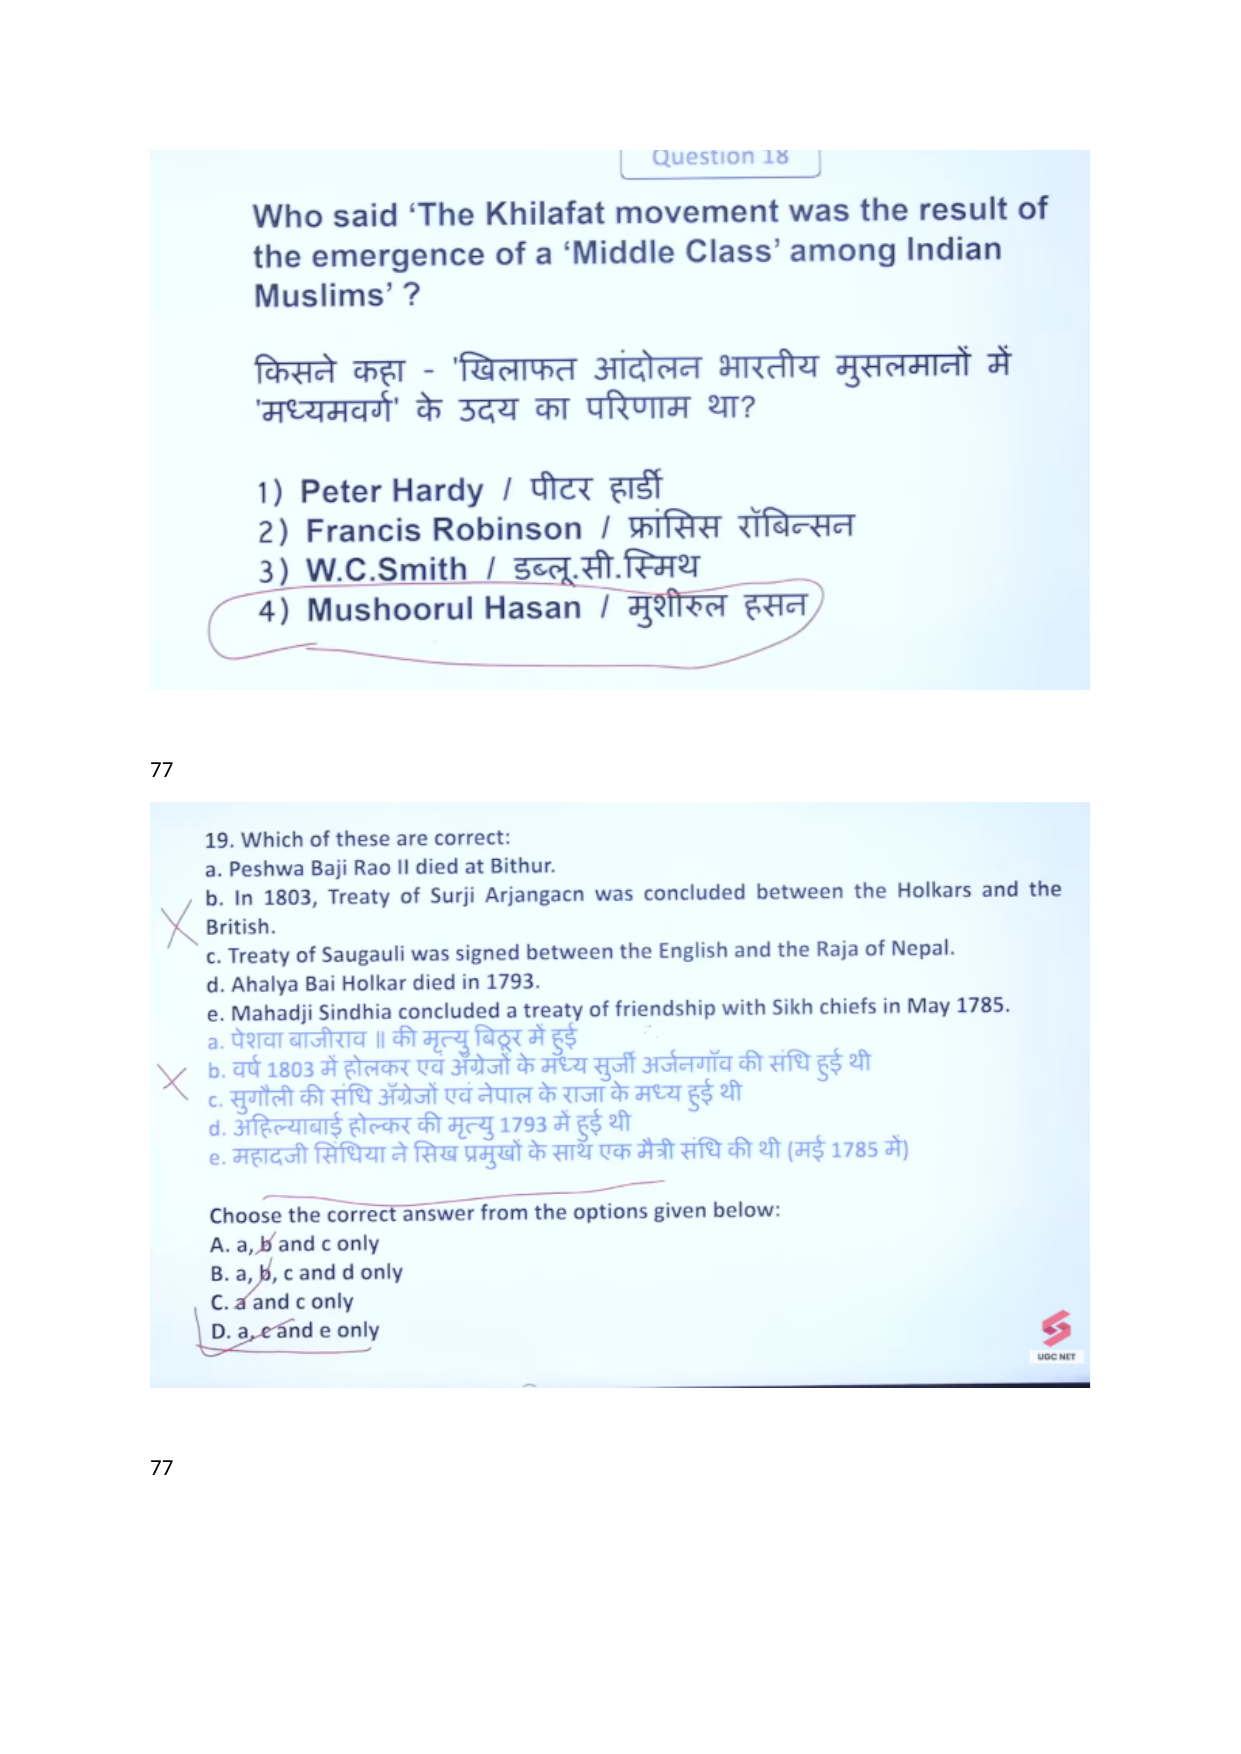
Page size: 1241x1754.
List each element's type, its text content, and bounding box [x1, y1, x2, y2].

picture [150, 150, 1091, 690]
text 77 [150, 1453, 1090, 1481]
picture [150, 802, 1091, 1388]
text 77 [150, 755, 1090, 783]
